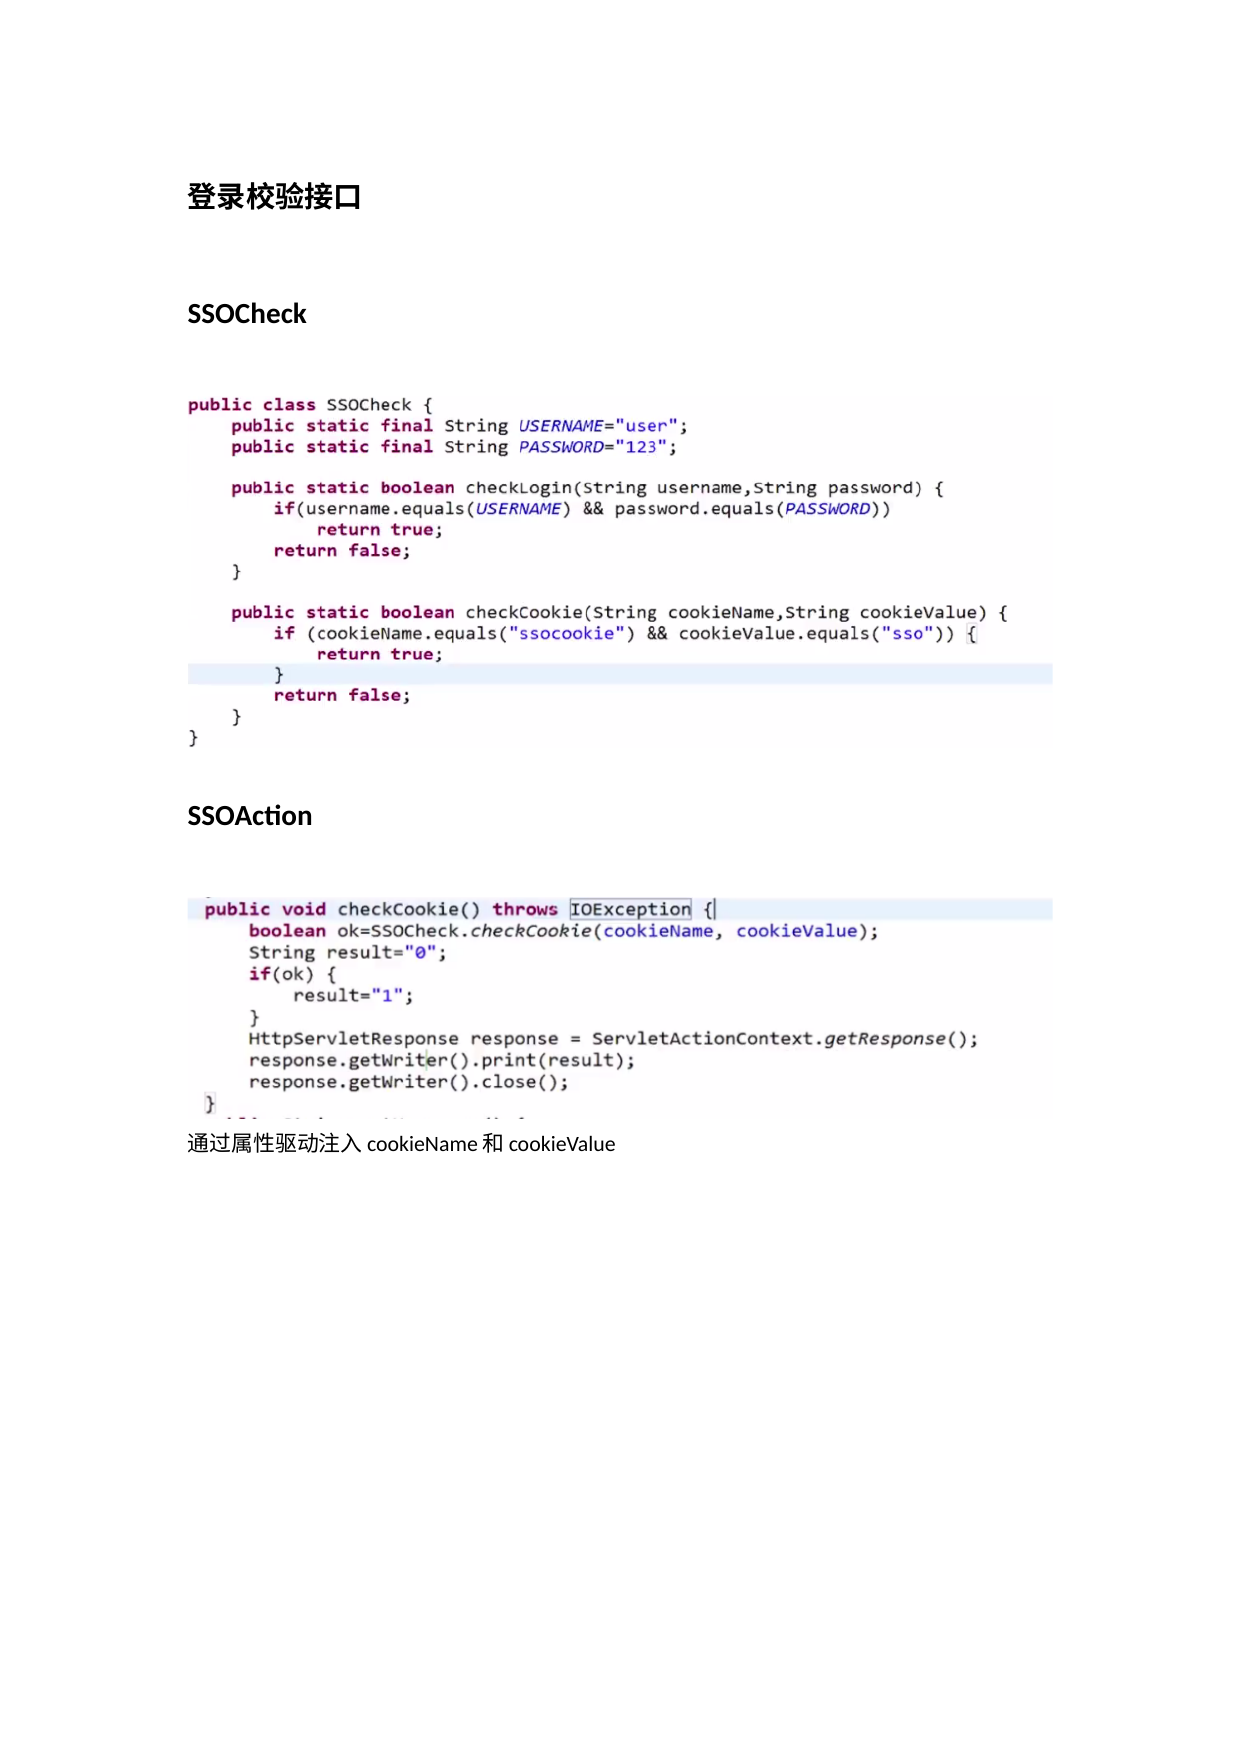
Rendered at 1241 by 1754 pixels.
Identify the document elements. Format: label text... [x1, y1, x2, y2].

text 通过属性驱动注入cookieName和cookieValue [187, 1125, 1053, 1158]
subtitle SSOCheck [187, 281, 1053, 346]
subtitle 登录校验接口 [187, 162, 1053, 227]
subtitle SSOAction [187, 783, 1053, 848]
picture [187, 897, 1053, 1119]
picture [187, 396, 1053, 748]
